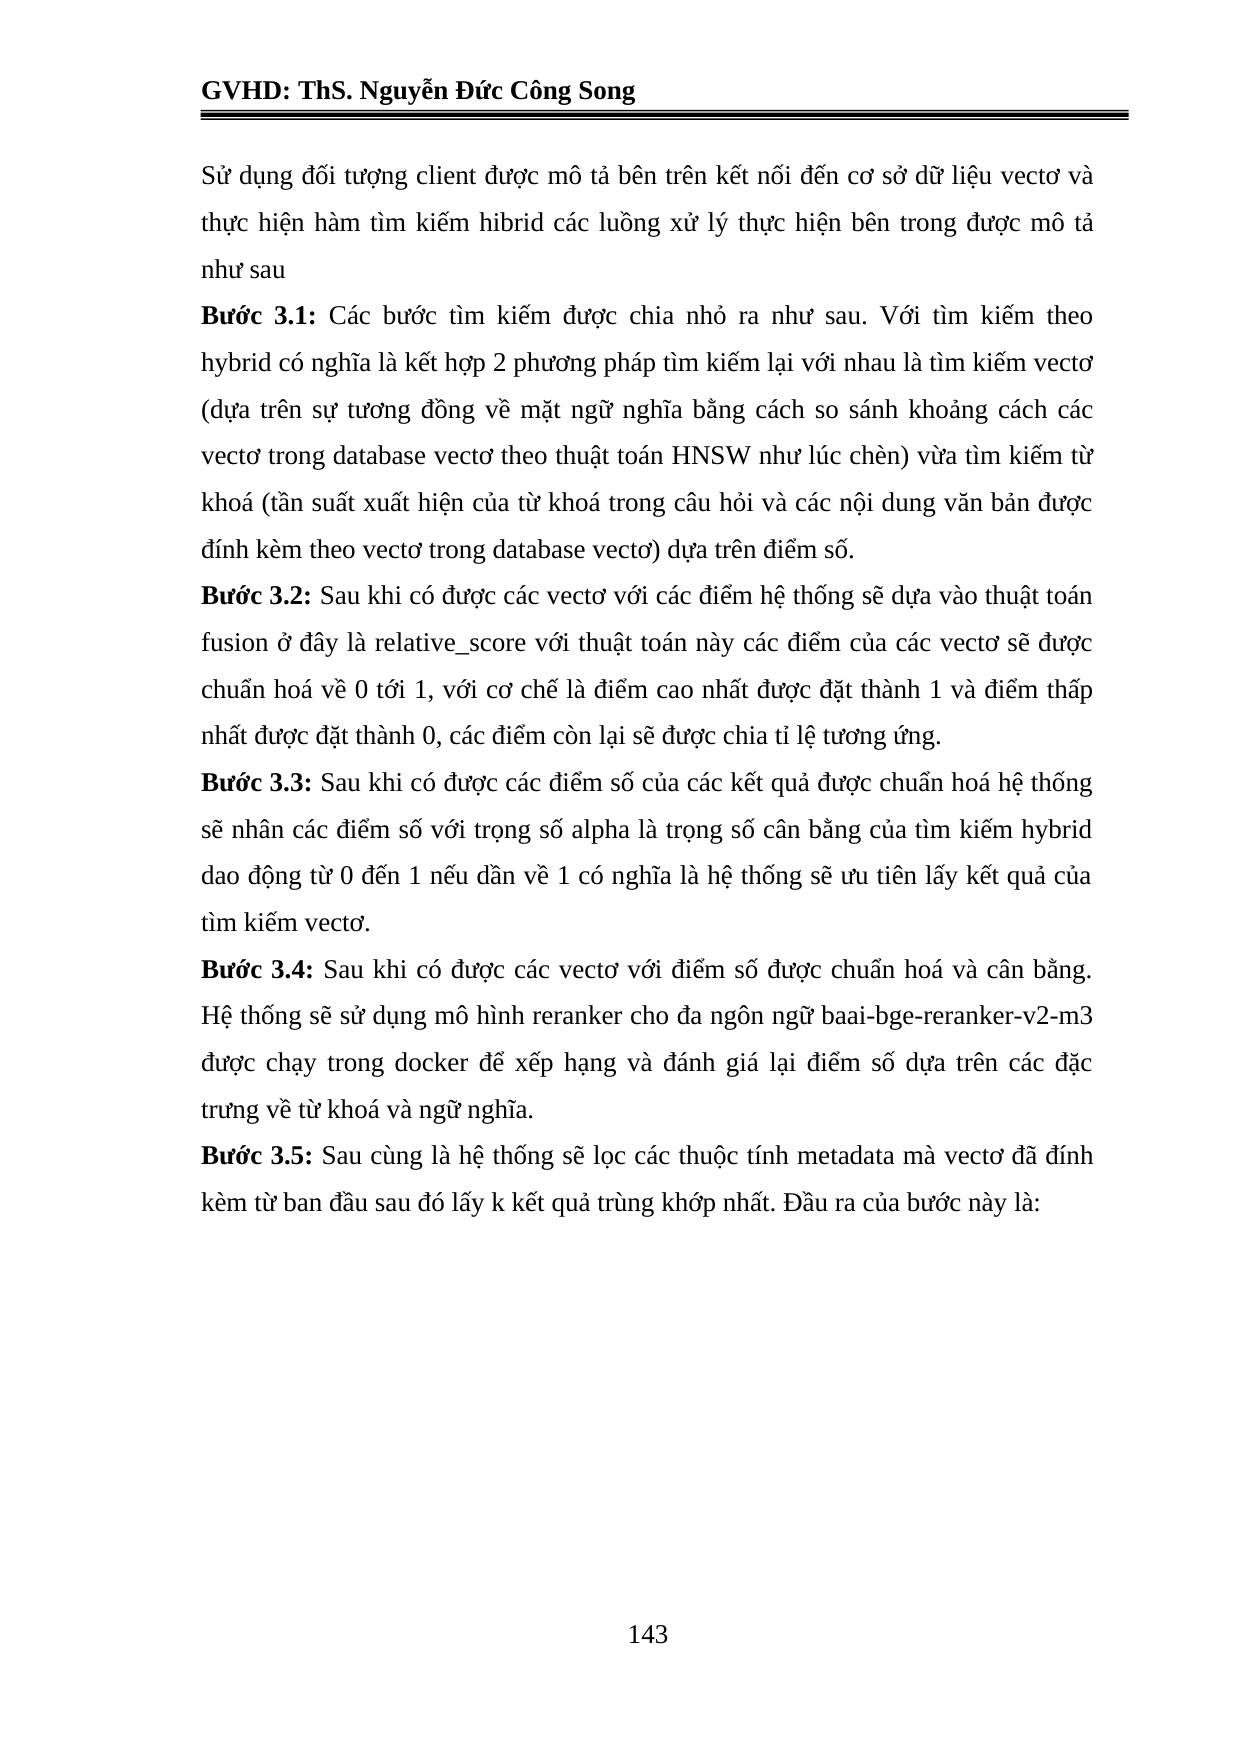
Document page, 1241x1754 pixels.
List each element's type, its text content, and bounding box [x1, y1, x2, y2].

text Bước 3.2: Sau khi có được các vectơ với các điểm hệ thống sẽ dựa vào thuật toán fusion ở đây là relative_score với thuật toán này các điểm của các vectơ sẽ được chuẩn hoá về 0 tới 1, với cơ chế là điểm cao nhất được đặt thành 1 và điểm thấp nhất được đặt thành 0, các điểm còn lại sẽ được chia tỉ lệ tương ứng. [201, 579, 1094, 751]
text Bước 3.1: Các bước tìm kiếm được chia nhỏ ra như sau. Với tìm kiếm theo hybrid có nghĩa là kết hợp 2 phương pháp tìm kiếm lại với nhau là tìm kiếm vectơ (dựa trên sự tương đồng về mặt ngữ nghĩa bằng cách so sánh khoảng cách các vectơ trong database vectơ theo thuật toán HNSW như lúc chèn) vừa tìm kiếm từ khoá (tần suất xuất hiện của từ khoá trong câu hỏi và các nội dung văn bản được đính kèm theo vectơ trong database vectơ) dựa trên điểm số. [201, 299, 1094, 564]
text Sử dụng đối tượng client được mô tả bên trên kết nối đến cơ sở dữ liệu vectơ và thực hiện hàm tìm kiếm hibrid các luồng xử lý thực hiện bên trong được mô tả như sau [201, 159, 1094, 284]
text Bước 3.5: Sau cùng là hệ thống sẽ lọc các thuộc tính metadata mà vectơ đã đính kèm từ ban đầu sau đó lấy k kết quả trùng khớp nhất. Đầu ra của bước này là: [201, 1139, 1094, 1217]
text Bước 3.4: Sau khi có được các vectơ với điểm số được chuẩn hoá và cân bằng. Hệ thống sẽ sử dụng mô hình reranker cho đa ngôn ngữ baai-bge-reranker-v2-m3 được chạy trong docker để xếp hạng và đánh giá lại điểm số dựa trên các đặc trưng về từ khoá và ngữ nghĩa. [201, 953, 1094, 1124]
text Bước 3.3: Sau khi có được các điểm số của các kết quả được chuẩn hoá hệ thống sẽ nhân các điểm số với trọng số alpha là trọng số cân bằng của tìm kiếm hybrid dao động từ 0 đến 1 nếu dần về 1 có nghĩa là hệ thống sẽ ưu tiên lấy kết quả của tìm kiếm vectơ. [201, 766, 1094, 937]
